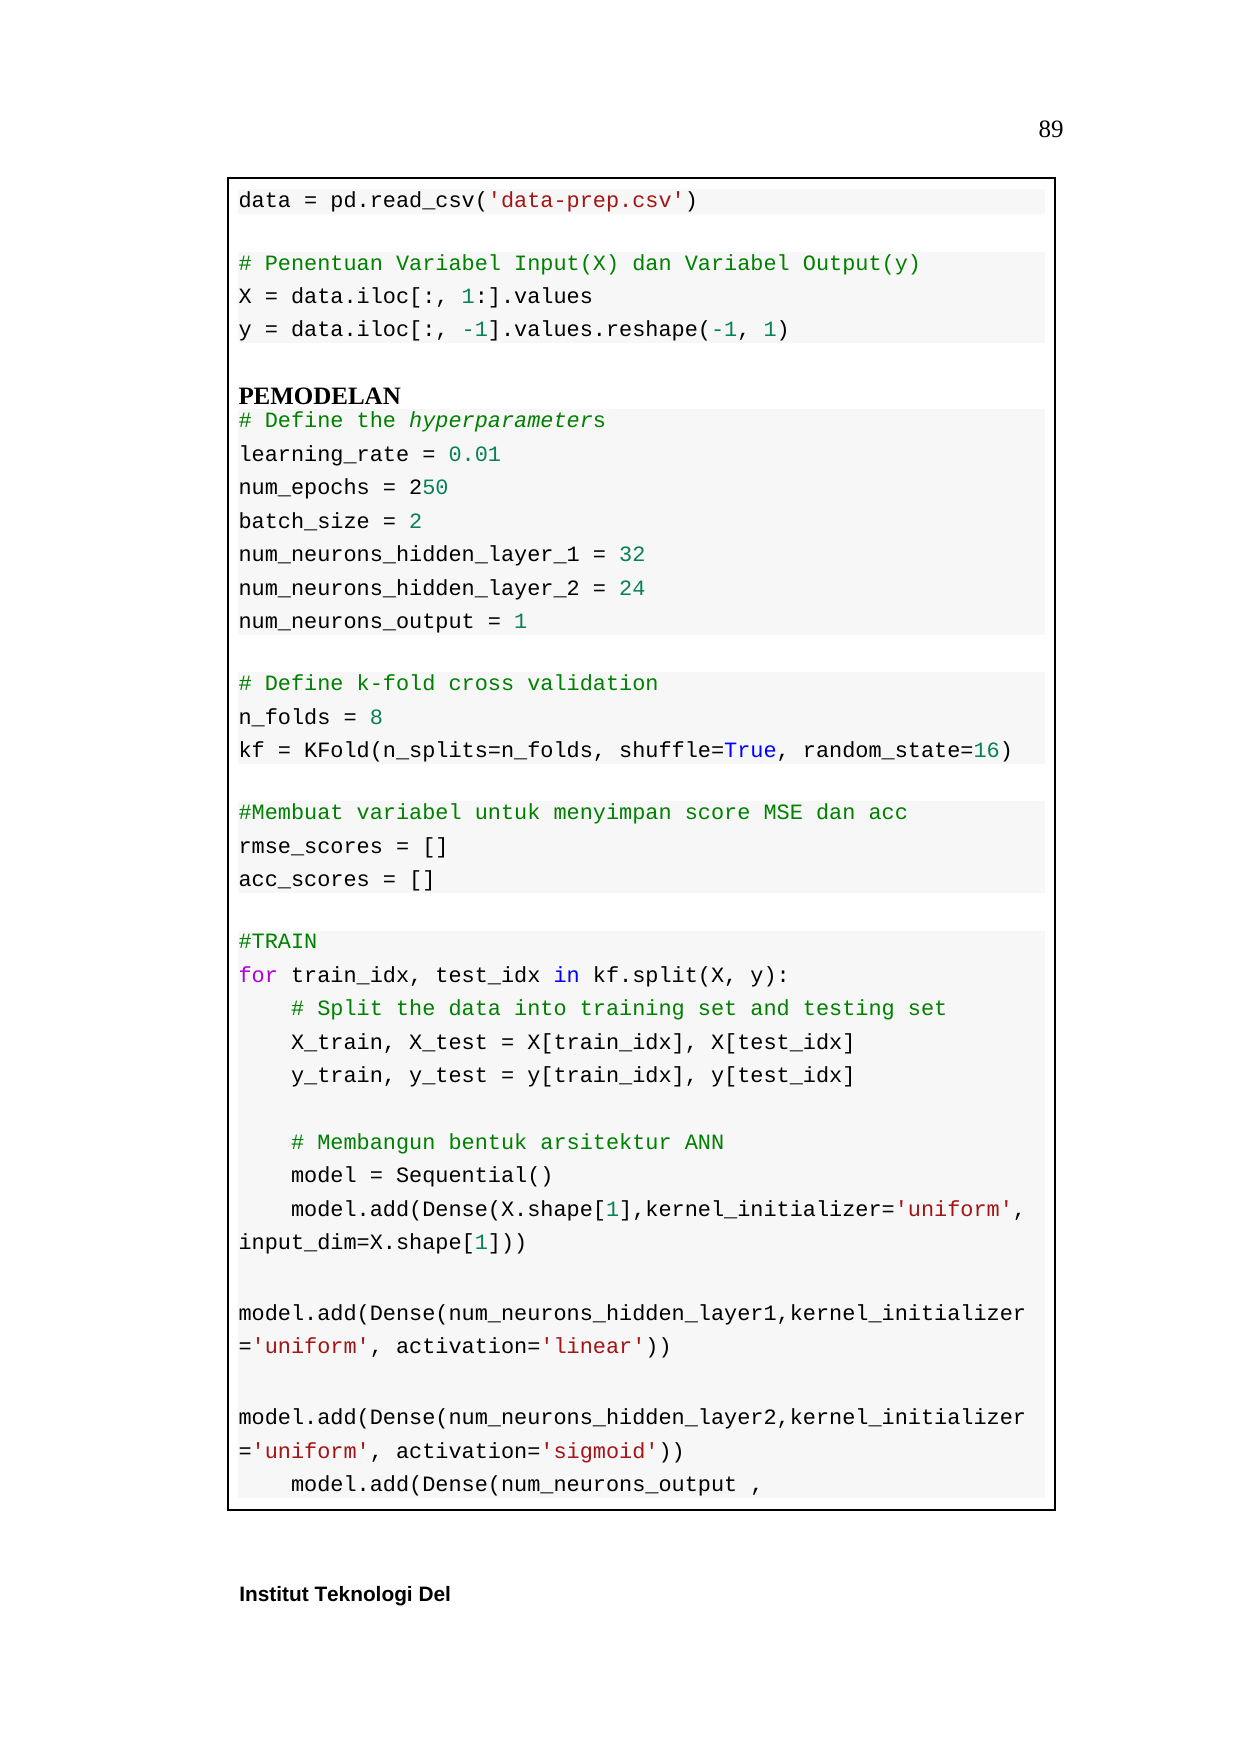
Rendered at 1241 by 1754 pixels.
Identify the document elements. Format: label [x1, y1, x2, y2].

table_header [229, 179, 1054, 1509]
